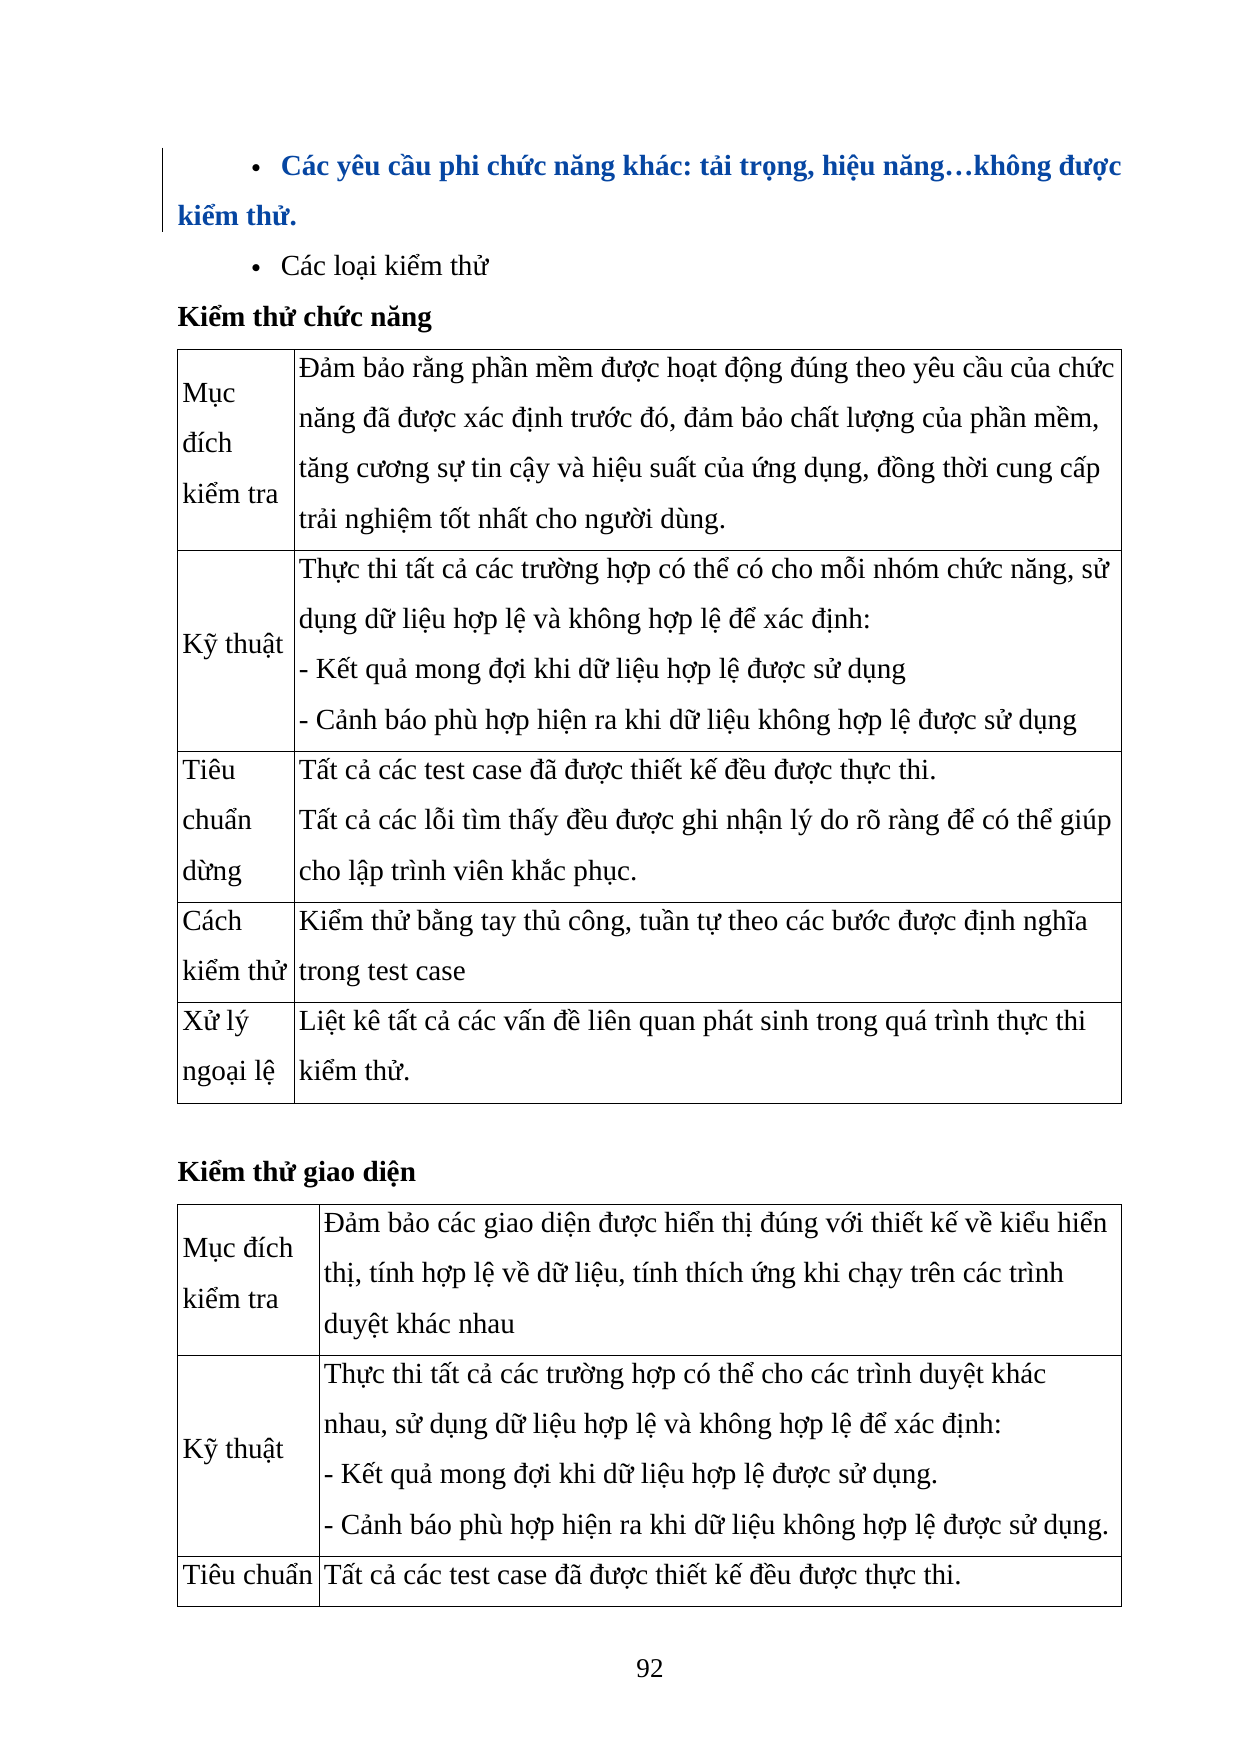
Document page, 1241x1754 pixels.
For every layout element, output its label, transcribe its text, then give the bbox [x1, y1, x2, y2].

table_cell Kỹ thuật [178, 1356, 319, 1556]
table_cell Thực thi tất cả các trường hợp có thể cho các trình duyệt khác nhau, sử dụng dữ liệu hợp lệ và không hợp lệ để xác định: - Kết quả mong đợi khi dữ liệu hợp lệ được sử dụng. - Cảnh báo phù hợp hiện ra khi dữ liệu không hợp lệ được sử dụng. [320, 1356, 1121, 1556]
list Các loại kiểm thử [177, 248, 1122, 282]
table_cell Liệt kê tất cả các vấn đề liên quan phát sinh trong quá trình thực thi kiểm thử. [295, 1003, 1121, 1103]
table_header Mục đích kiểm tra [178, 350, 294, 550]
table_cell Tiêu chuẩn dừng [178, 1557, 319, 1606]
table_header Mục đích kiểm tra [178, 1205, 319, 1355]
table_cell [320, 1557, 1121, 1606]
text Kiểm thử giao diện [177, 1154, 1122, 1187]
table_cell Thực thi tất cả các trường hợp có thể có cho mỗi nhóm chức năng, sử dụng dữ liệu hợp lệ và không hợp lệ để xác định: - Kết quả mong đợi khi dữ liệu hợp lệ được sử dụng - Cảnh báo phù hợp hiện ra khi dữ liệu không hợp lệ được sử dụng [295, 551, 1121, 751]
table_cell Kiểm thử bằng tay thủ công, tuần tự theo các bước được định nghĩa trong test case [295, 903, 1121, 1002]
table_cell Tiêu chuẩn dừng [178, 752, 294, 902]
text Kiểm thử chức năng [177, 299, 1122, 332]
table_cell Cách kiểm thử [178, 903, 294, 1002]
table_cell Kỹ thuật [178, 551, 294, 751]
table_cell Xử lý ngoại lệ [178, 1003, 294, 1103]
table_header Đảm bảo rằng phần mềm được hoạt động đúng theo yêu cầu của chức năng đã được xác định trước đó, đảm bảo chất lượng của phần mềm, tăng cương sự tin cậy và hiệu suất của ứng dụng, đồng thời cung cấp trải nghiệm tốt nhất cho người dùng. [295, 350, 1121, 550]
table_header Đảm bảo các giao diện được hiển thị đúng với thiết kế về kiểu hiển thị, tính hợp lệ về dữ liệu, tính thích ứng khi chạy trên các trình duyệt khác nhau [320, 1205, 1121, 1355]
list Các yêu cầu phi chức năng khác: tải trọng, hiệu năng…không được kiểm thử. [177, 148, 1122, 232]
